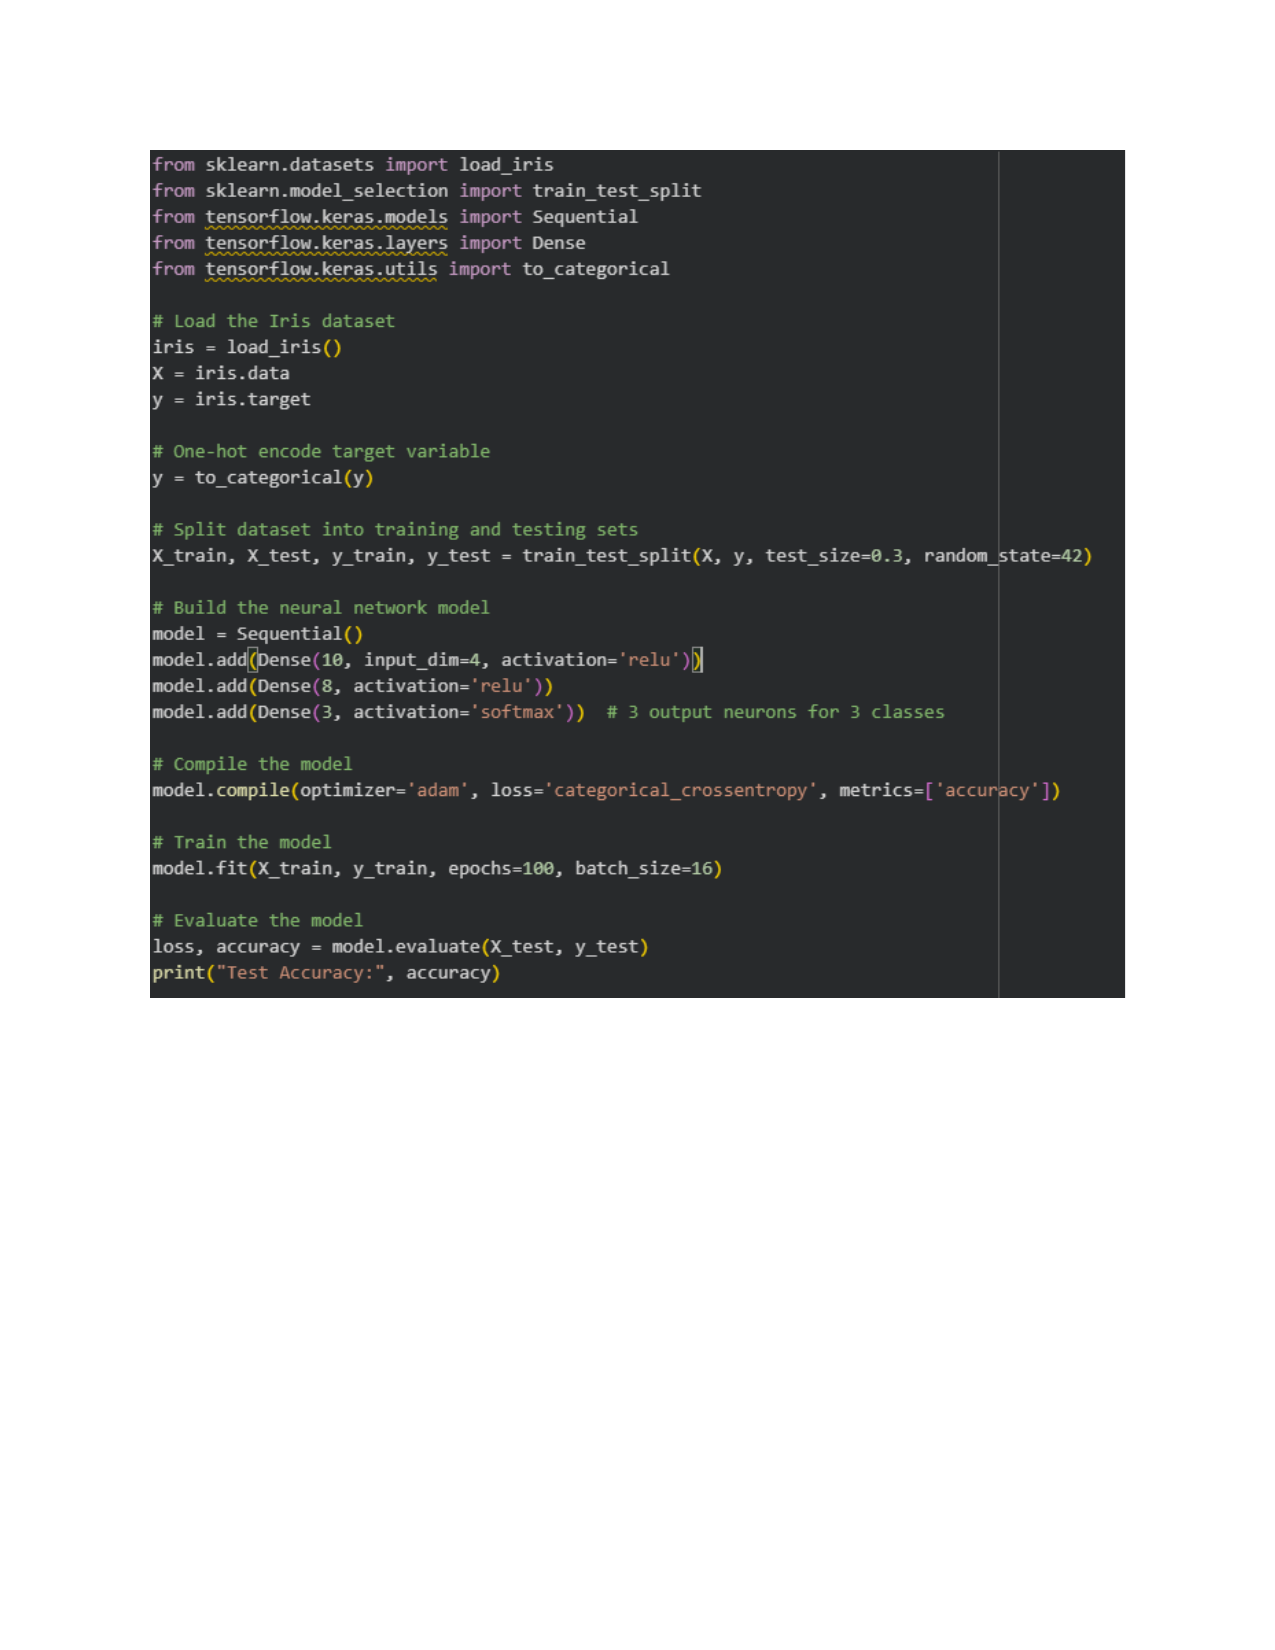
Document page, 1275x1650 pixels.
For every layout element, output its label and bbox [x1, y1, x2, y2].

picture [150, 150, 1125, 998]
